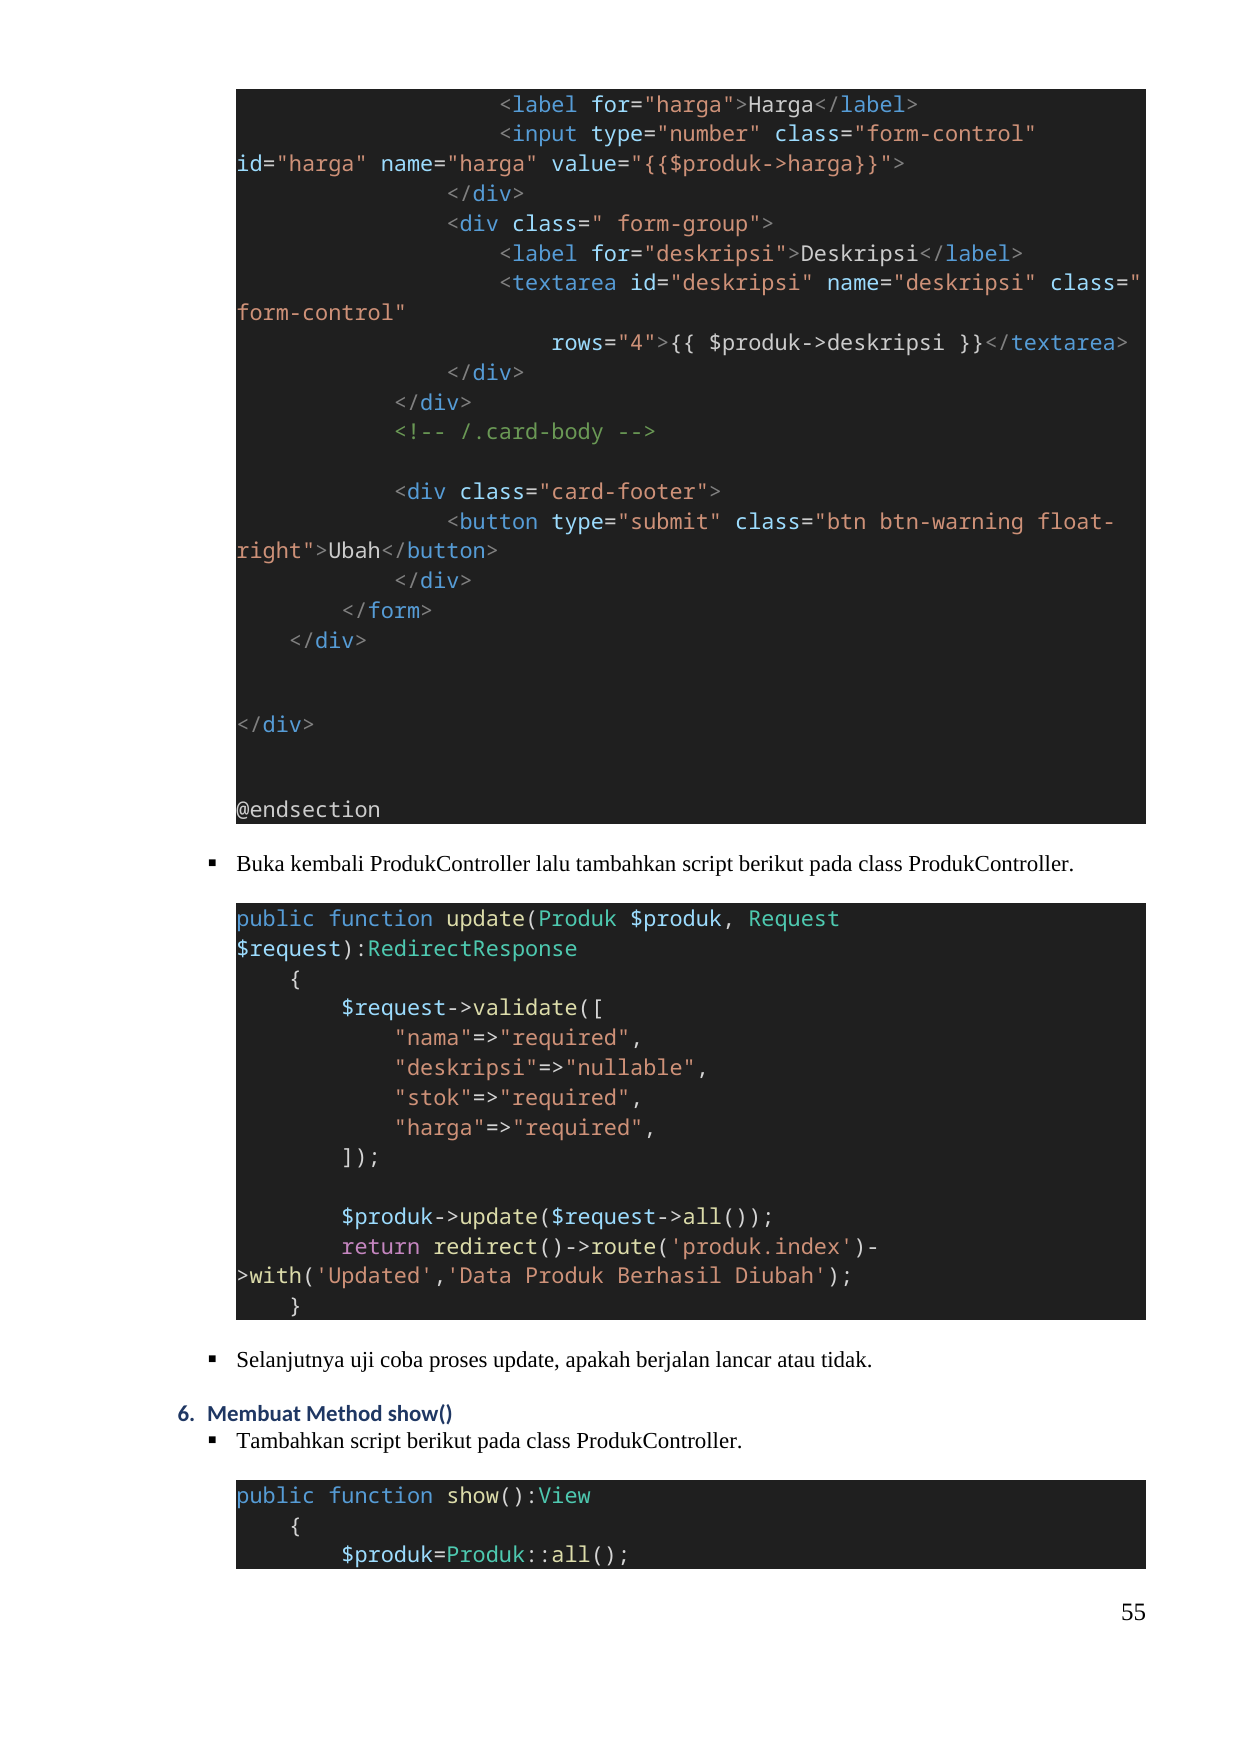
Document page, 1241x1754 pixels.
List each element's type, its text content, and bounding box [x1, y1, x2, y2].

text <div class="card-footer"> [236, 476, 1146, 506]
text </div> [236, 625, 1146, 655]
text $request->validate([ [236, 992, 1146, 1022]
list Tambahkan script berikut pada class ProdukController. [207, 1427, 1146, 1453]
text { [236, 1509, 1146, 1539]
text </div> [236, 565, 1146, 595]
text } [236, 1290, 1146, 1320]
text </div> [236, 709, 1146, 739]
text return redirect()->route('produk.index')->with('Updated','Data Produk Berhasil Diubah'); [236, 1231, 1146, 1290]
text $produk->update($request->all()); [236, 1201, 1146, 1231]
text <textarea id="deskripsi" name="deskripsi" class=" form-control" [236, 267, 1146, 327]
text rows="4">{{ $produk->deskripsi }}</textarea> [236, 327, 1146, 357]
list Buka kembali ProdukController lalu tambahkan script berikut pada class ProdukController. [207, 850, 1146, 877]
text </div> [236, 387, 1146, 416]
text public function show():View [236, 1480, 1146, 1509]
text <!-- /.card-body --> [236, 416, 1146, 446]
text </div> [236, 178, 1146, 208]
text <div class=" form-group"> [236, 208, 1146, 238]
text @endsection [236, 794, 1146, 824]
subtitle Membuat Method show() [177, 1399, 1146, 1427]
text <input type="number" class="form-control" id="harga" name="harga" value="{{$produk->harga}}"> [236, 118, 1146, 178]
list Selanjutnya uji coba proses update, apakah berjalan lancar atau tidak. [207, 1346, 1146, 1373]
text </div> [236, 357, 1146, 387]
text <label for="deskripsi">Deskripsi</label> [236, 238, 1146, 267]
text <button type="submit" class="btn btn-warning float-right">Ubah</button> [236, 506, 1146, 565]
text "deskripsi"=>"nullable", [236, 1052, 1146, 1082]
text "harga"=>"required", [236, 1111, 1146, 1141]
text <label for="harga">Harga</label> [236, 89, 1146, 118]
text ]); [236, 1141, 1146, 1171]
text { [236, 962, 1146, 992]
text $produk=Produk::all(); [236, 1539, 1146, 1569]
text "stok"=>"required", [236, 1082, 1146, 1111]
text public function update(Produk $produk, Request $request):RedirectResponse [236, 903, 1146, 962]
text "nama"=>"required", [236, 1022, 1146, 1052]
text </form> [236, 595, 1146, 625]
